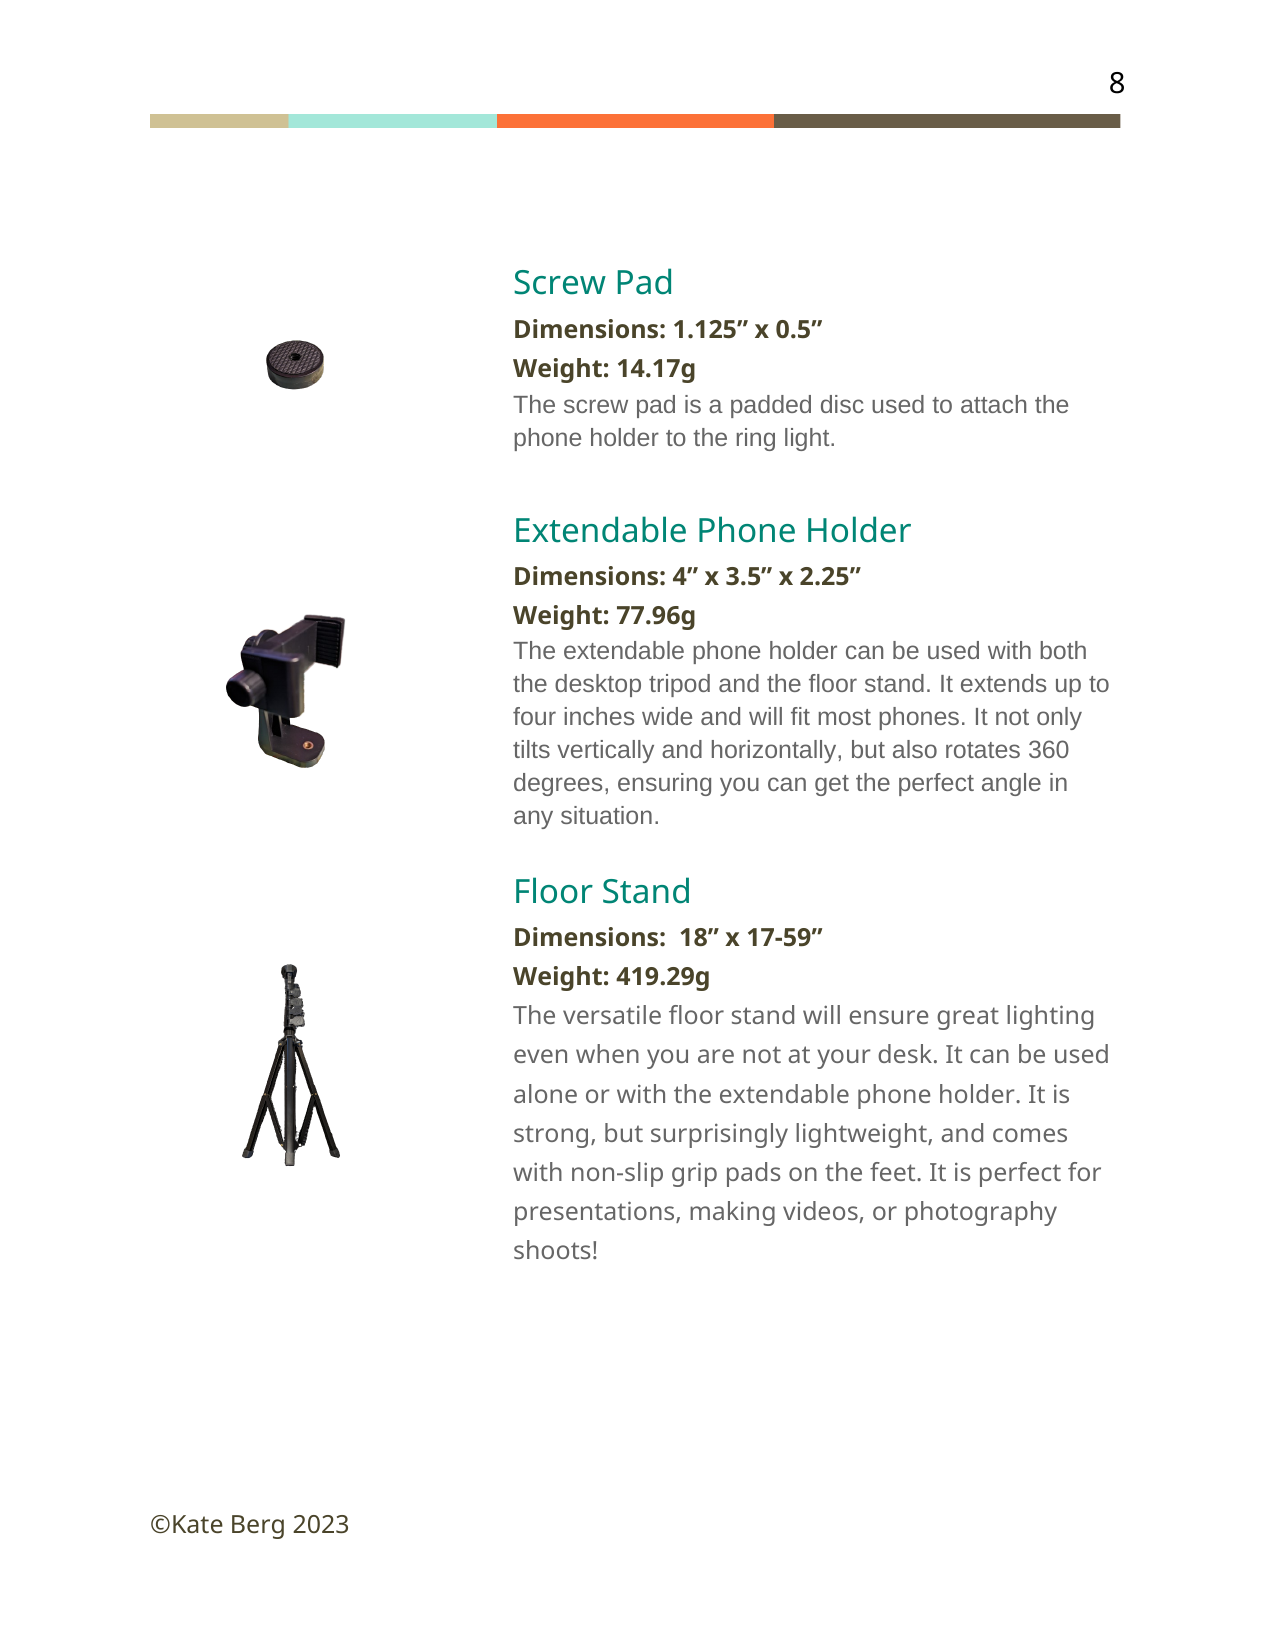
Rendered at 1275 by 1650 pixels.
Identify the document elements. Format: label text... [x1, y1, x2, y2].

picture [150, 114, 1121, 128]
table_cell Floor Stand Dimensions: 18” x 17-59” Weight: 419.29g The versatile floor stand will ensure great lighting even when you are not at your desk. It can be used alone or with the extendable phone holder. It is strong, but surprisingly lightweight, and comes with non-slip grip pads on the feet. It is perfect for presentations, making videos, or photography shoots! [427, 868, 1125, 1271]
picture [177, 922, 400, 1216]
picture [191, 559, 386, 815]
table_cell [150, 507, 427, 867]
picture [204, 247, 373, 469]
table_cell Extendable Phone Holder Dimensions: 4” x 3.5” x 2.25” Weight: 77.96g The extendable phone holder can be used with both the desktop tripod and the floor stand. It extends up to four inches wide and will fit most phones. It not only tilts vertically and horizontally, but also rotates 360 degrees, ensuring you can get the perfect angle in any situation. [427, 507, 1125, 867]
table_cell [150, 868, 427, 1271]
table_cell [150, 175, 427, 507]
table_cell Screw Pad Dimensions: 1.125” x 0.5” Weight: 14.17g The screw pad is a padded disc used to attach the phone holder to the ring light. [427, 175, 1125, 507]
